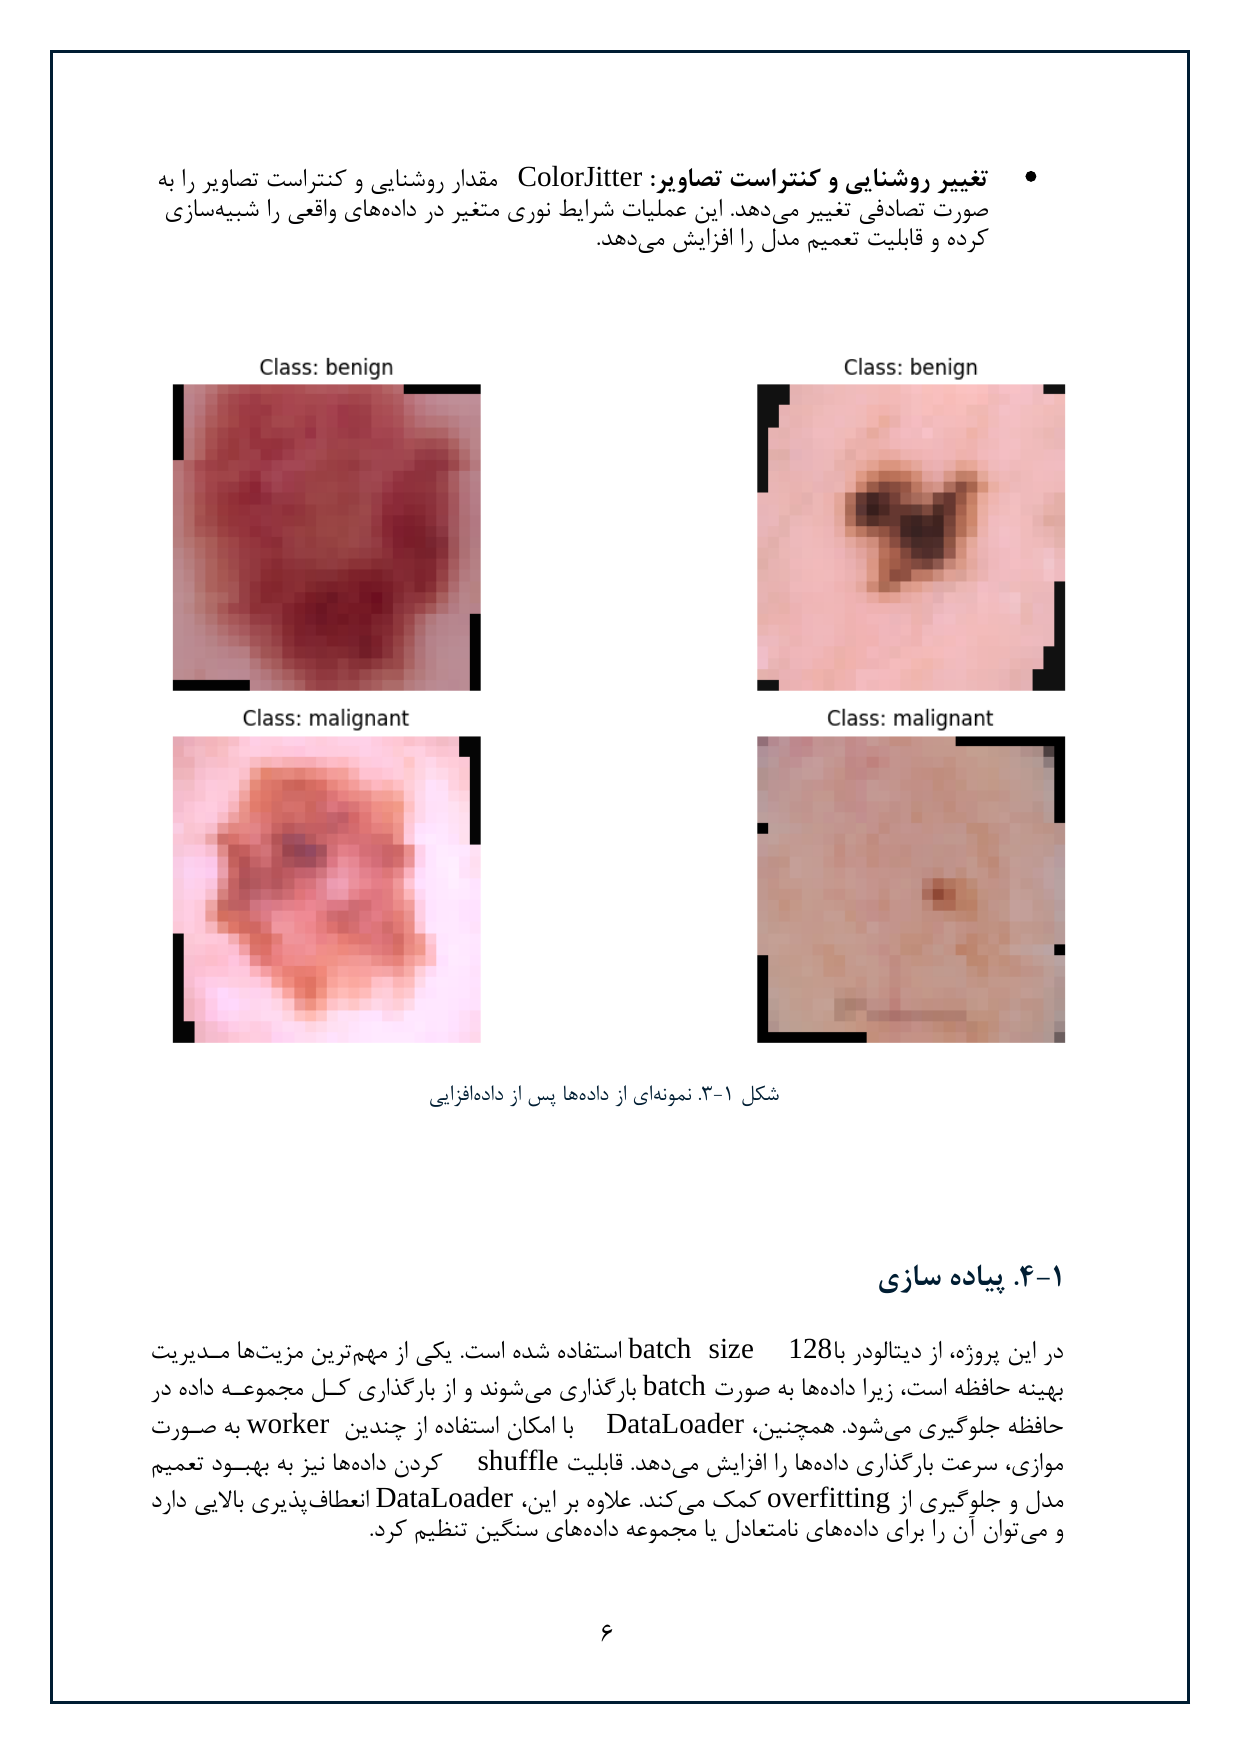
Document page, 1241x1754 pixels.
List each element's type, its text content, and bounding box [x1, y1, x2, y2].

text شکل 1-3. نمونه‌ای از داده‌ها پس از داده‌افزایی [150, 1084, 1063, 1109]
list تغییر روشنایی و کنتراست تصاویر: ColorJitter مقدار روشنایی و کنتراست تصاویر را به صورت تصادفی تغییر می‌دهد. این عملیات شرایط نوری متغیر در داده‌های واقعی را شبیه‌سازی کرده و قابلیت تعمیم مدل را افزایش می‌دهد. [150, 159, 1026, 255]
picture [162, 347, 1076, 1055]
subtitle ۴-۱. پیاده سازی [150, 1264, 1063, 1297]
text در این پروژه، از دیتالودر باbatch size 128 استفاده شده است. یکی از مهم‌ترین مزیت‌ها مدیریت بهینه حافظه است، زیرا داده‌ها به صورت batch بارگذاری می‌شوند و از بارگذاری کل مجموعه داده در حافظه جلوگیری می‌شود. همچنین، DataLoader با امکان استفاده از چندین worker به صورت موازی، سرعت بارگذاری داده‌ها را افزایش می‌دهد. قابلیت shuffle کردن داده‌ها نیز به بهبود تعمیم مدل و جلوگیری از overfitting کمک می‌کند. علاوه بر این، DataLoader انعطاف‌پذیری بالایی دارد و می‌توان آن را برای داده‌های نامتعادل یا مجموعه داده‌های سنگین تنظیم کرد. [150, 1331, 1063, 1547]
